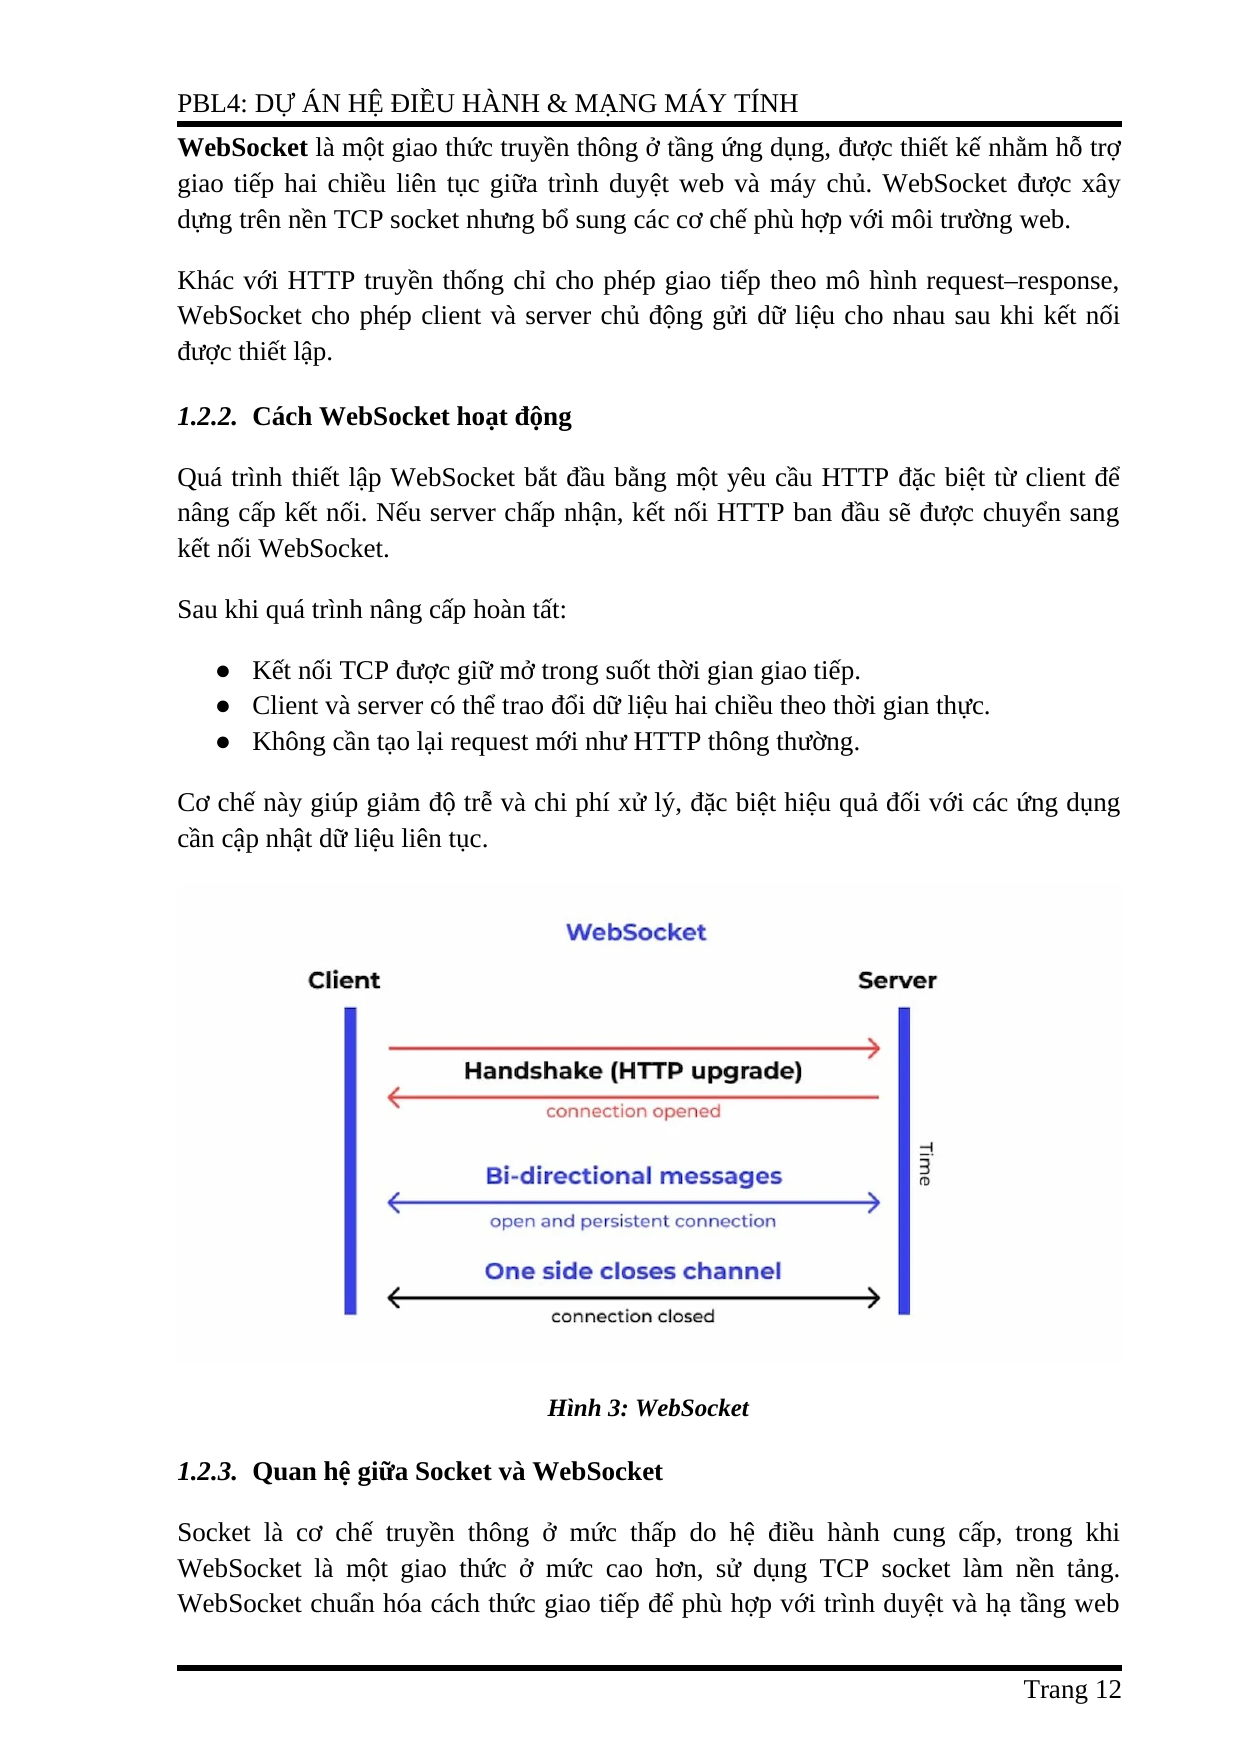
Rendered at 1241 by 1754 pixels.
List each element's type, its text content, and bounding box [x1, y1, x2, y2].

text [177, 1516, 1122, 1619]
text Quá trình thiết lập WebSocket bắt đầu bằng một yêu cầu HTTP đặc biệt từ client để nâng cấp kết nối. Nếu server chấp nhận, kết nối HTTP ban đầu sẽ được chuyển sang kết nối WebSocket. [177, 461, 1122, 563]
text Khác với HTTP truyền thống chỉ cho phép giao tiếp theo mô hình request–response, WebSocket cho phép client và server chủ động gửi dữ liệu cho nhau sau khi kết nối được thiết lập. [177, 264, 1122, 366]
text Hình 3: WebSocket [177, 1393, 1122, 1422]
text WebSocket là một giao thức truyền thông ở tầng ứng dụng, được thiết kế nhằm hỗ trợ giao tiếp hai chiều liên tục giữa trình duyệt web và máy chủ. WebSocket được xây dựng trên nền TCP socket nhưng bổ sung các cơ chế phù hợp với môi trường web. [177, 132, 1122, 234]
list Kết nối TCP được giữ mở trong suốt thời gian giao tiếp. [214, 654, 1122, 685]
list Client và server có thể trao đổi dữ liệu hai chiều theo thời gian thực. [214, 689, 1122, 721]
subtitle Quan hệ giữa Socket và WebSocket [177, 1455, 1122, 1487]
subtitle Cách WebSocket hoạt động [177, 400, 1122, 431]
text Cơ chế này giúp giảm độ trễ và chi phí xử lý, đặc biệt hiệu quả đối với các ứng dụng cần cập nhật dữ liệu liên tục. [177, 786, 1122, 853]
text Sau khi quá trình nâng cấp hoàn tất: [177, 593, 1122, 624]
list Không cần tạo lại request mới như HTTP thông thường. [214, 725, 1122, 756]
picture [177, 882, 1122, 1364]
